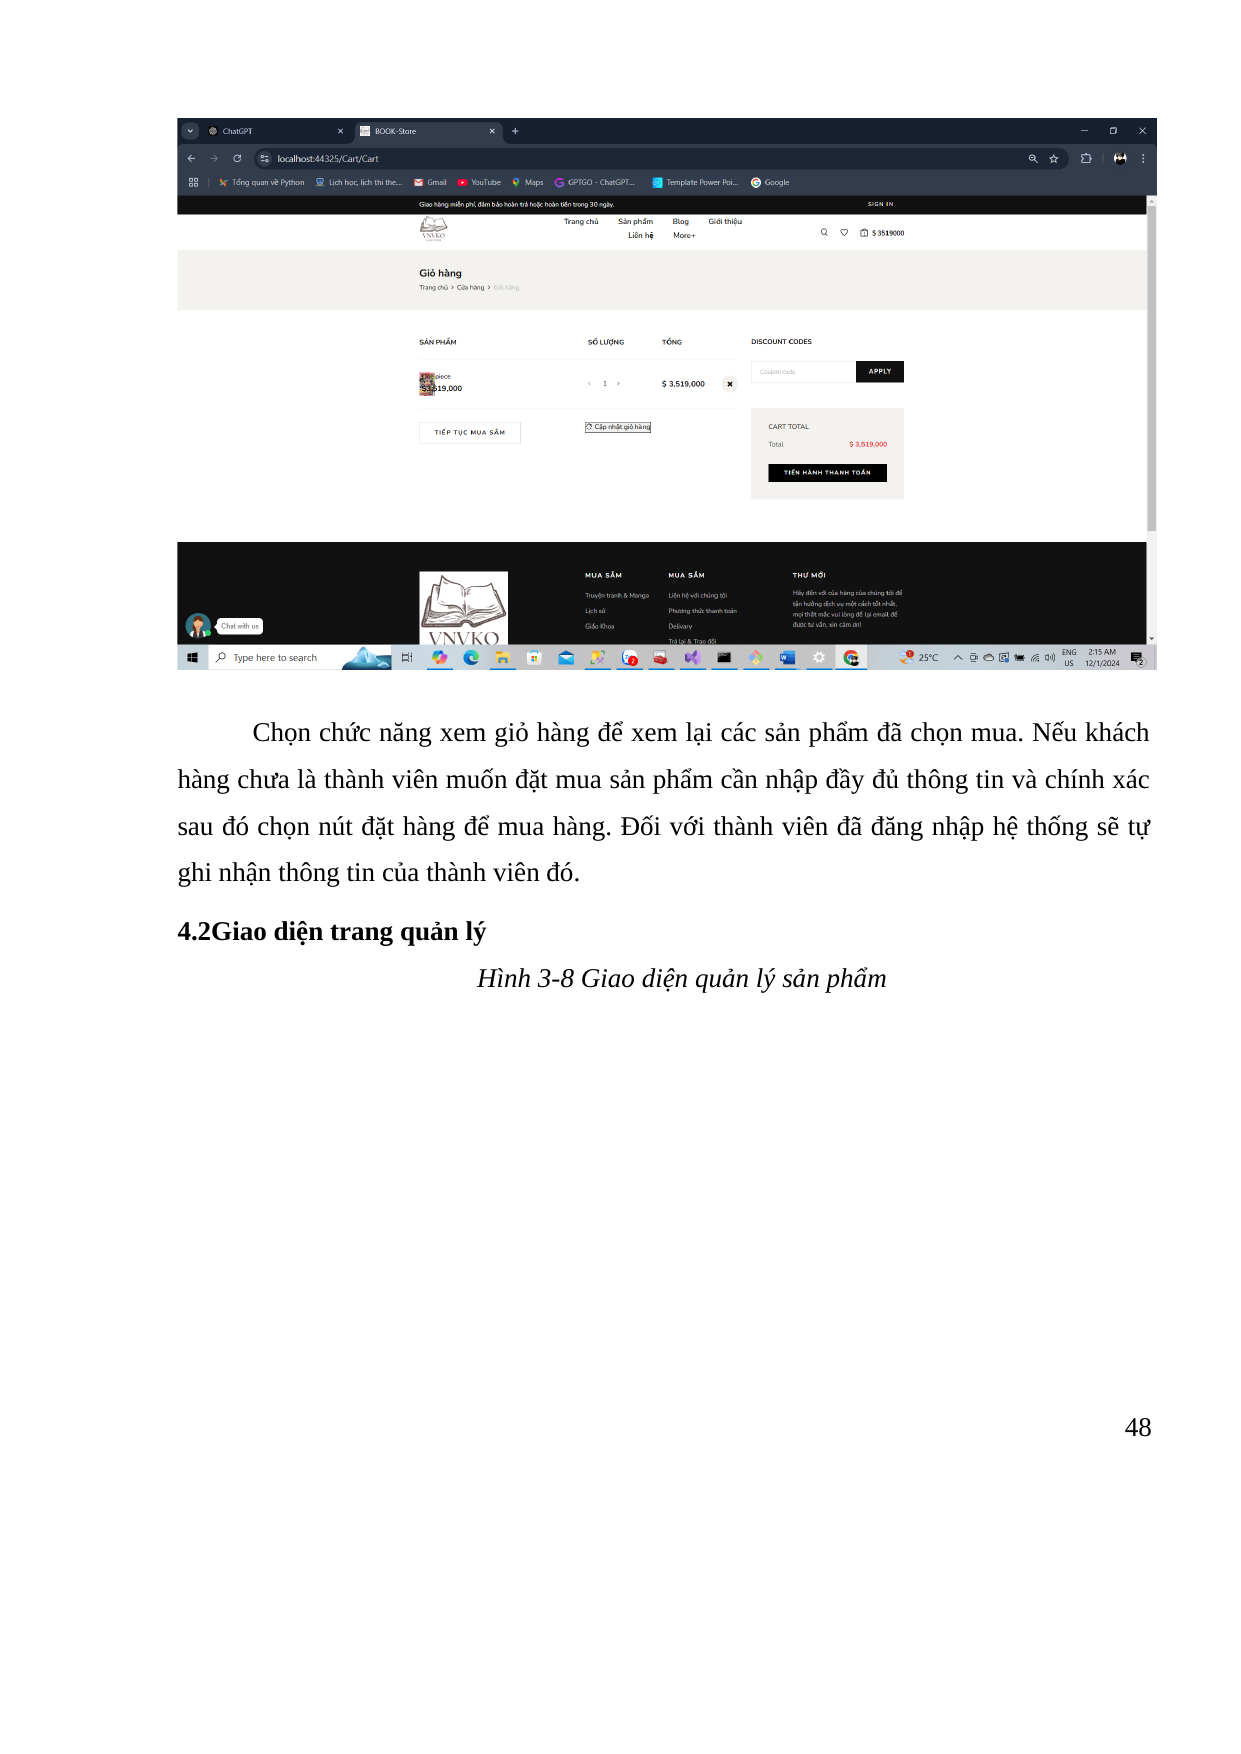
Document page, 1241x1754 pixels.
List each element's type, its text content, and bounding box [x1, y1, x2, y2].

text Hình 3-8 Giao diện quản lý sản phẩm [215, 962, 1152, 993]
picture [177, 118, 1157, 670]
subtitle 4.2Giao diện trang quản lý [177, 915, 1152, 947]
text Chọn chức năng xem giỏ hàng để xem lại các sản phẩm đã chọn mua. Nếu khách hàng chưa là thành viên muốn đặt mua sản phẩm cần nhập đầy đủ thông tin và chính xác sau đó chọn nút đặt hàng để mua hàng. Đối với thành viên đã đăng nhập hệ thống sẽ tự ghi nhận thông tin của thành viên đó. [177, 716, 1152, 887]
